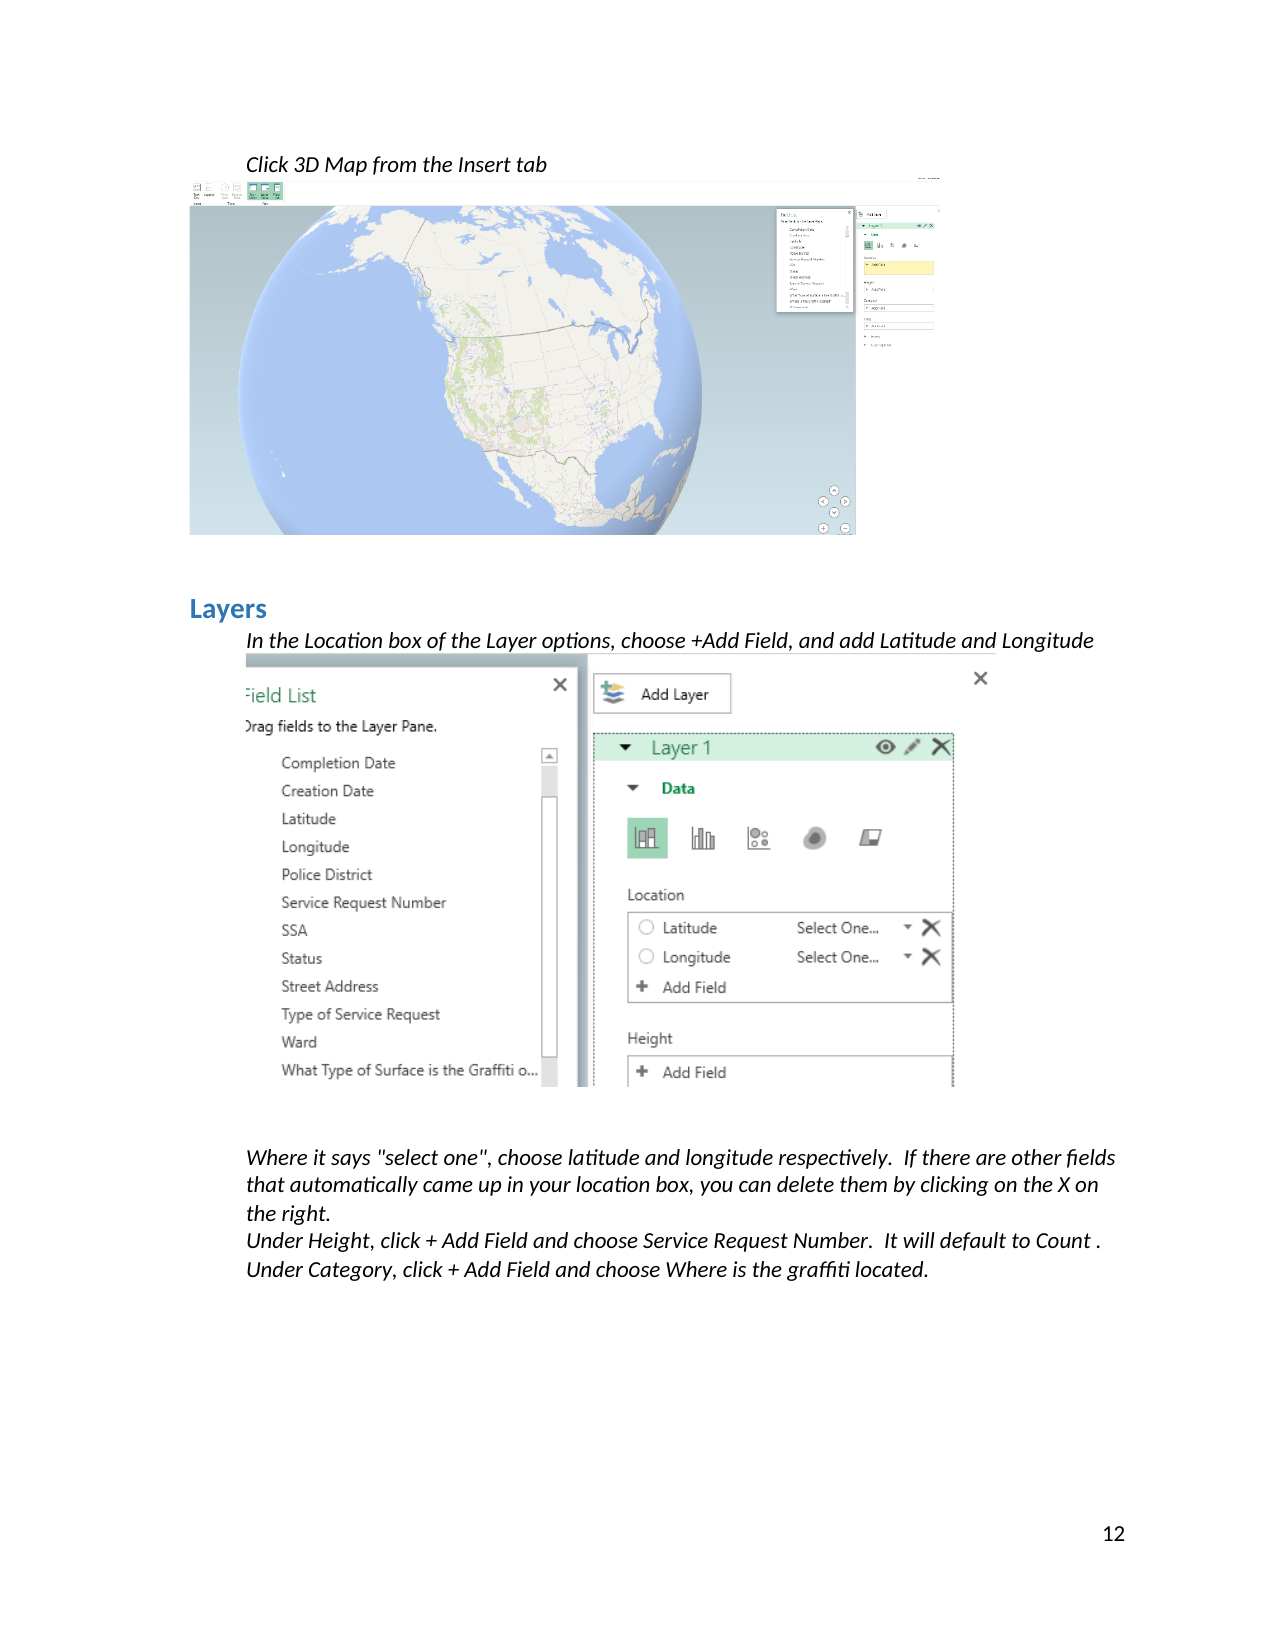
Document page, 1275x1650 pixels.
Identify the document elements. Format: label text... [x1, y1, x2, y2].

text Click 3D Map from the Insert tab [246, 150, 1125, 178]
text Under Category, click + Add Field and choose Where is the graffiti located. [246, 1255, 1125, 1283]
text Layers [189, 590, 1125, 626]
picture [189, 178, 940, 535]
text In the Location box of the Layer options, choose +Add Field, and add Latitude and Longitude [246, 626, 1125, 654]
text Where it says "select one", choose latitude and longitude respectively. If there are other fields that automatically came up in your location box, you can delete them by clicking on the X on the right. [246, 1143, 1125, 1227]
text Under Height, click + Add Field and choose Service Request Number. It will default to Count . [246, 1227, 1125, 1255]
picture [245, 653, 996, 1087]
